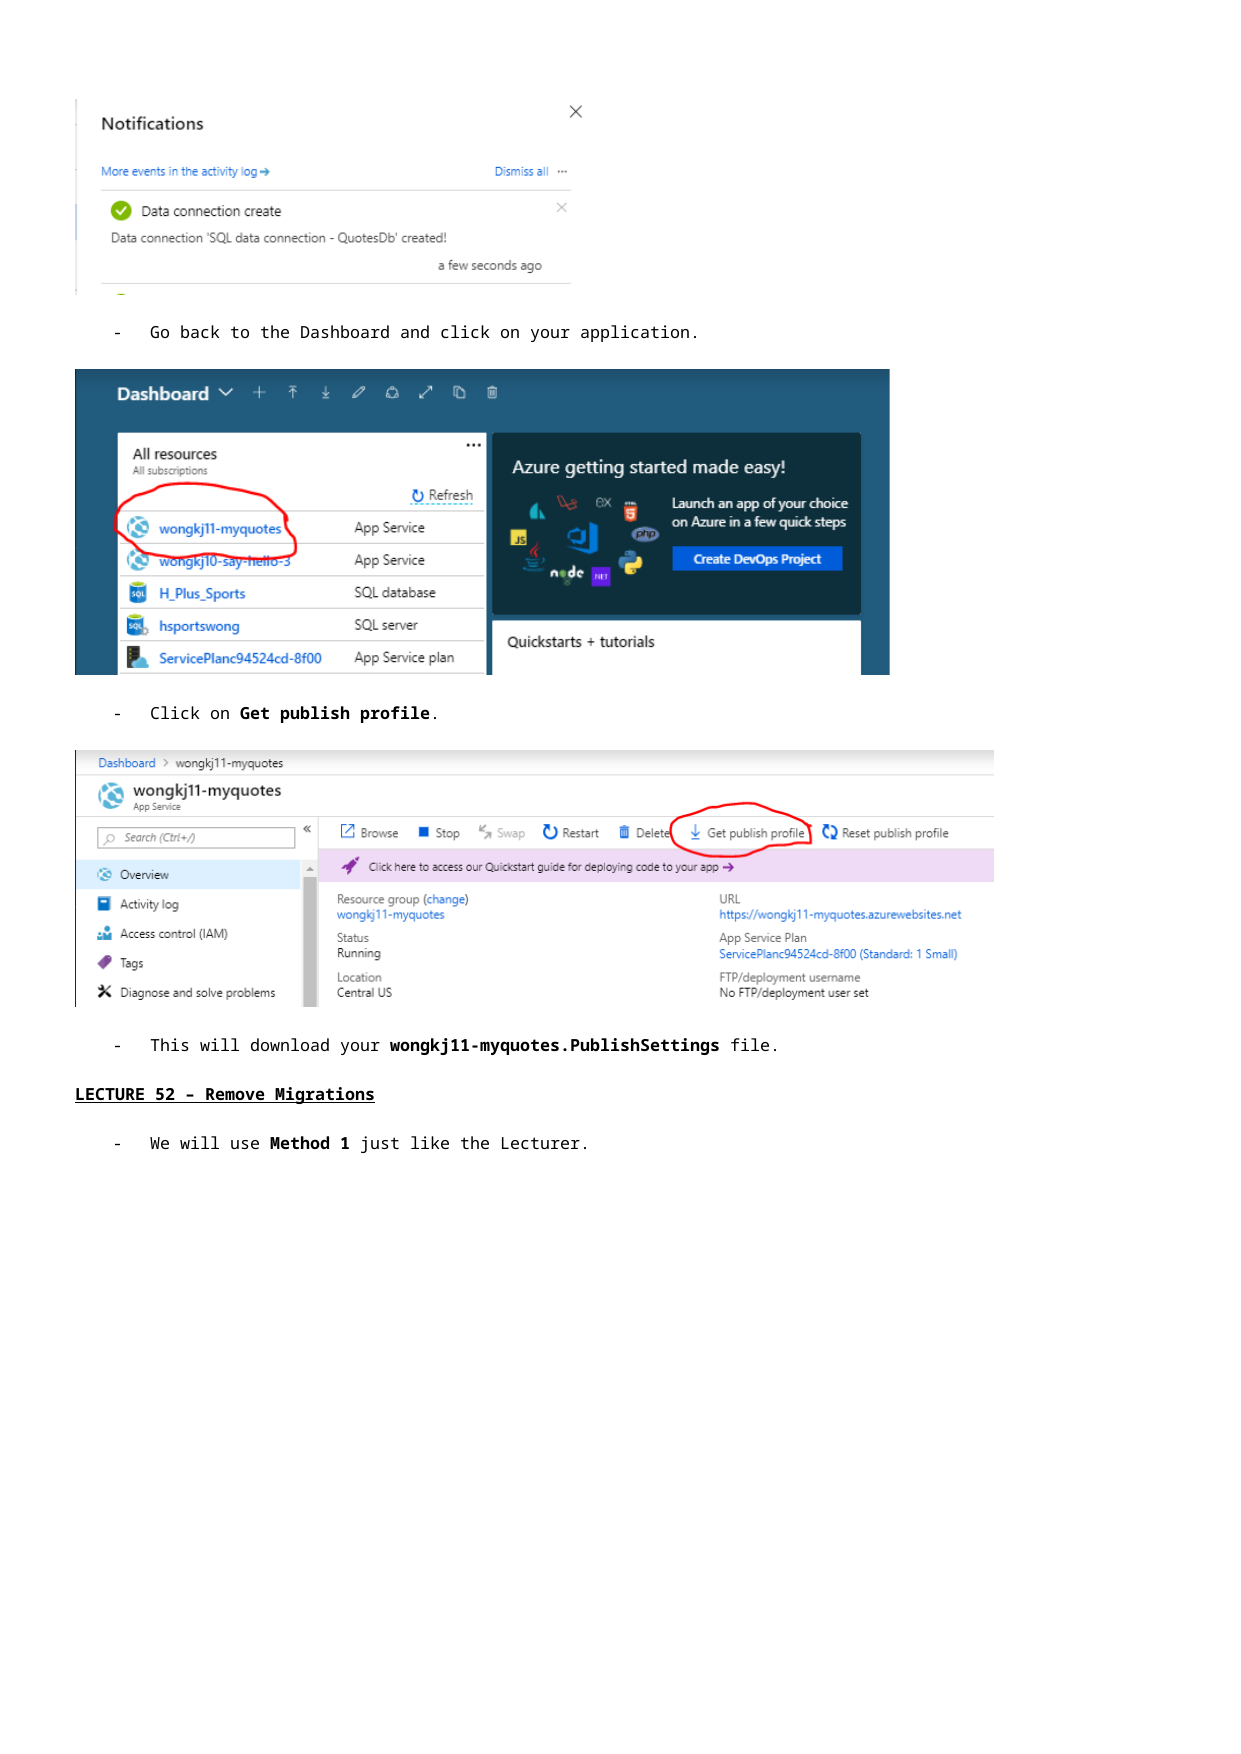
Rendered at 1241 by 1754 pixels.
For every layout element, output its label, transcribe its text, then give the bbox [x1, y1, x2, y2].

list Click on Get publish profile. [112, 701, 1165, 724]
list This will download your wongkj11-myquotes.PublishSettings file. [112, 1034, 1165, 1056]
list We will use Method 1 just like the Lecturer. [112, 1132, 1165, 1154]
picture [75, 99, 583, 295]
list Go back to the Dashboard and click on your application. [112, 321, 1165, 343]
picture [75, 750, 994, 1007]
picture [75, 369, 890, 675]
text LECTURE 52 – Remove Migrations [75, 1083, 1165, 1105]
